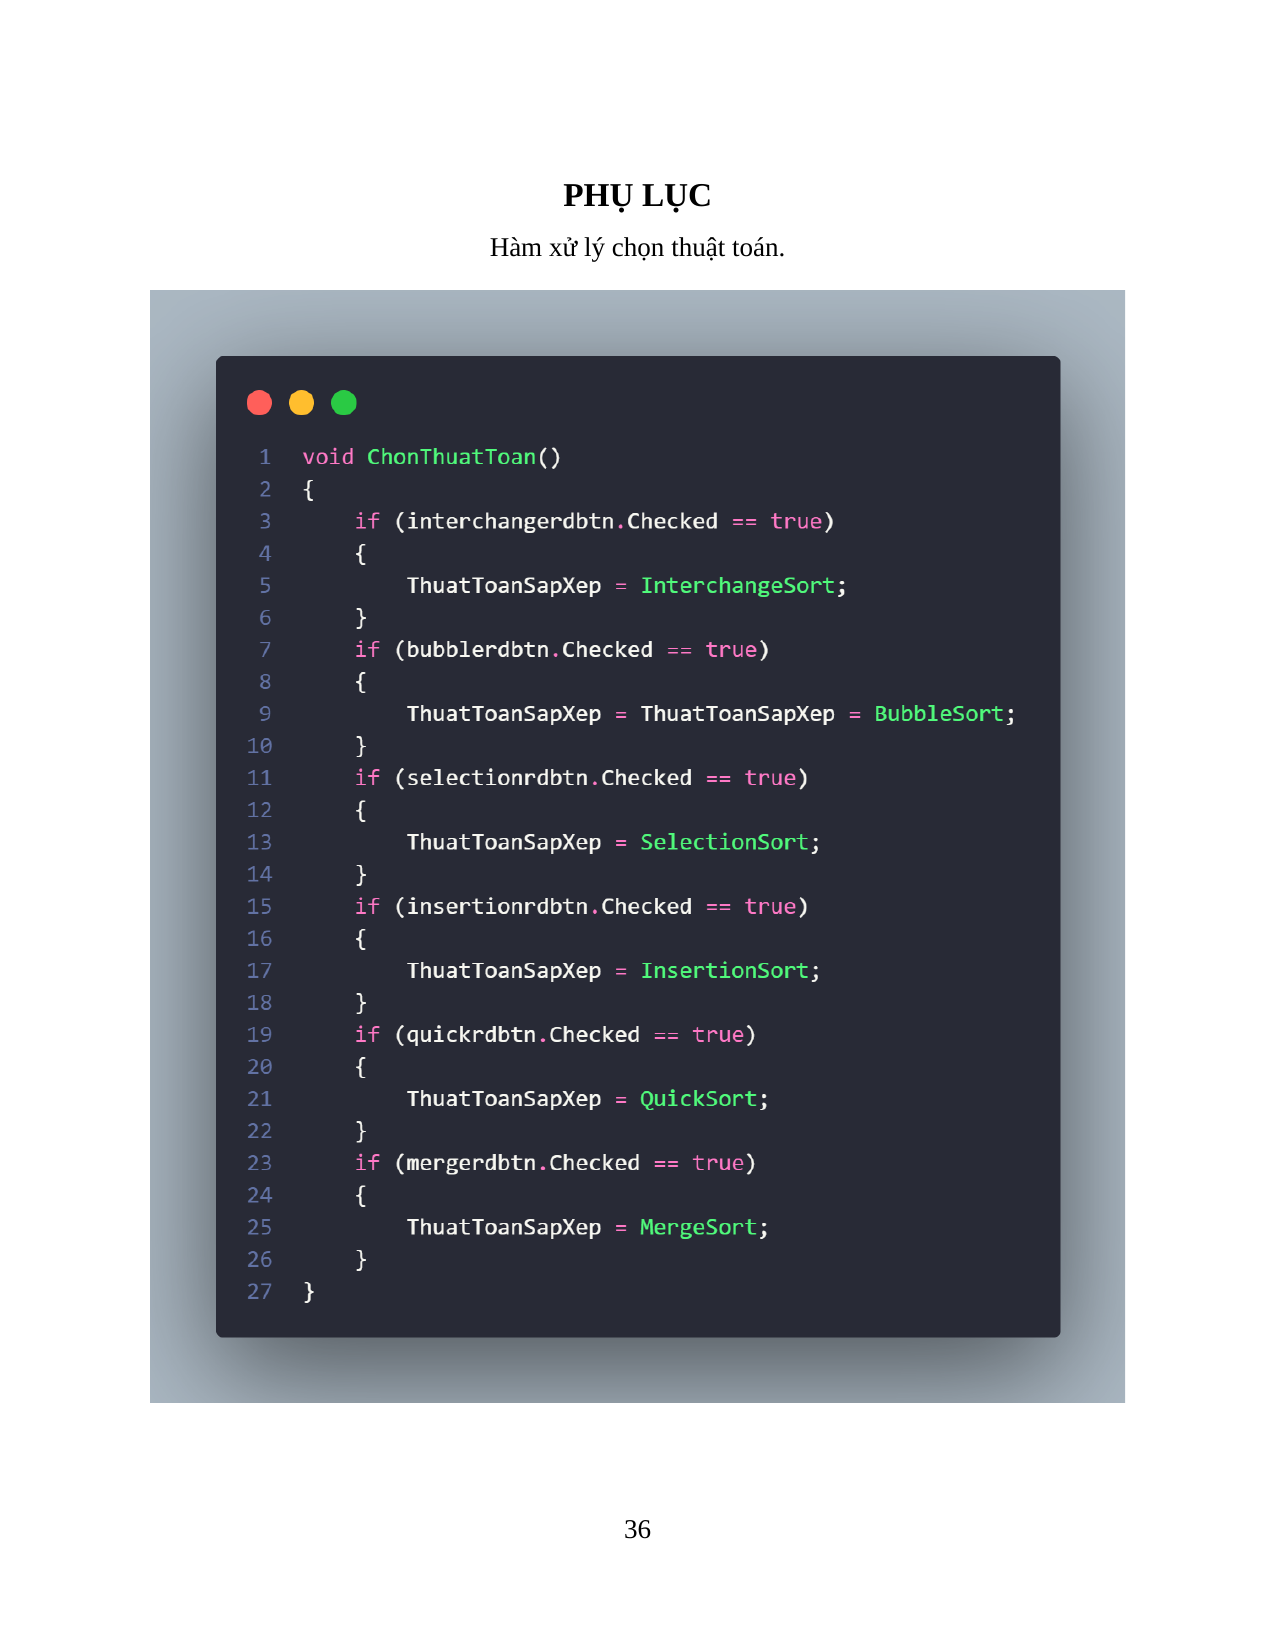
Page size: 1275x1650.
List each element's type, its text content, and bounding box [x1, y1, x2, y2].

subtitle Phụ lục [150, 175, 1125, 213]
picture [150, 290, 1125, 1403]
text Hàm xử lý chọn thuật toán. [150, 232, 1125, 263]
